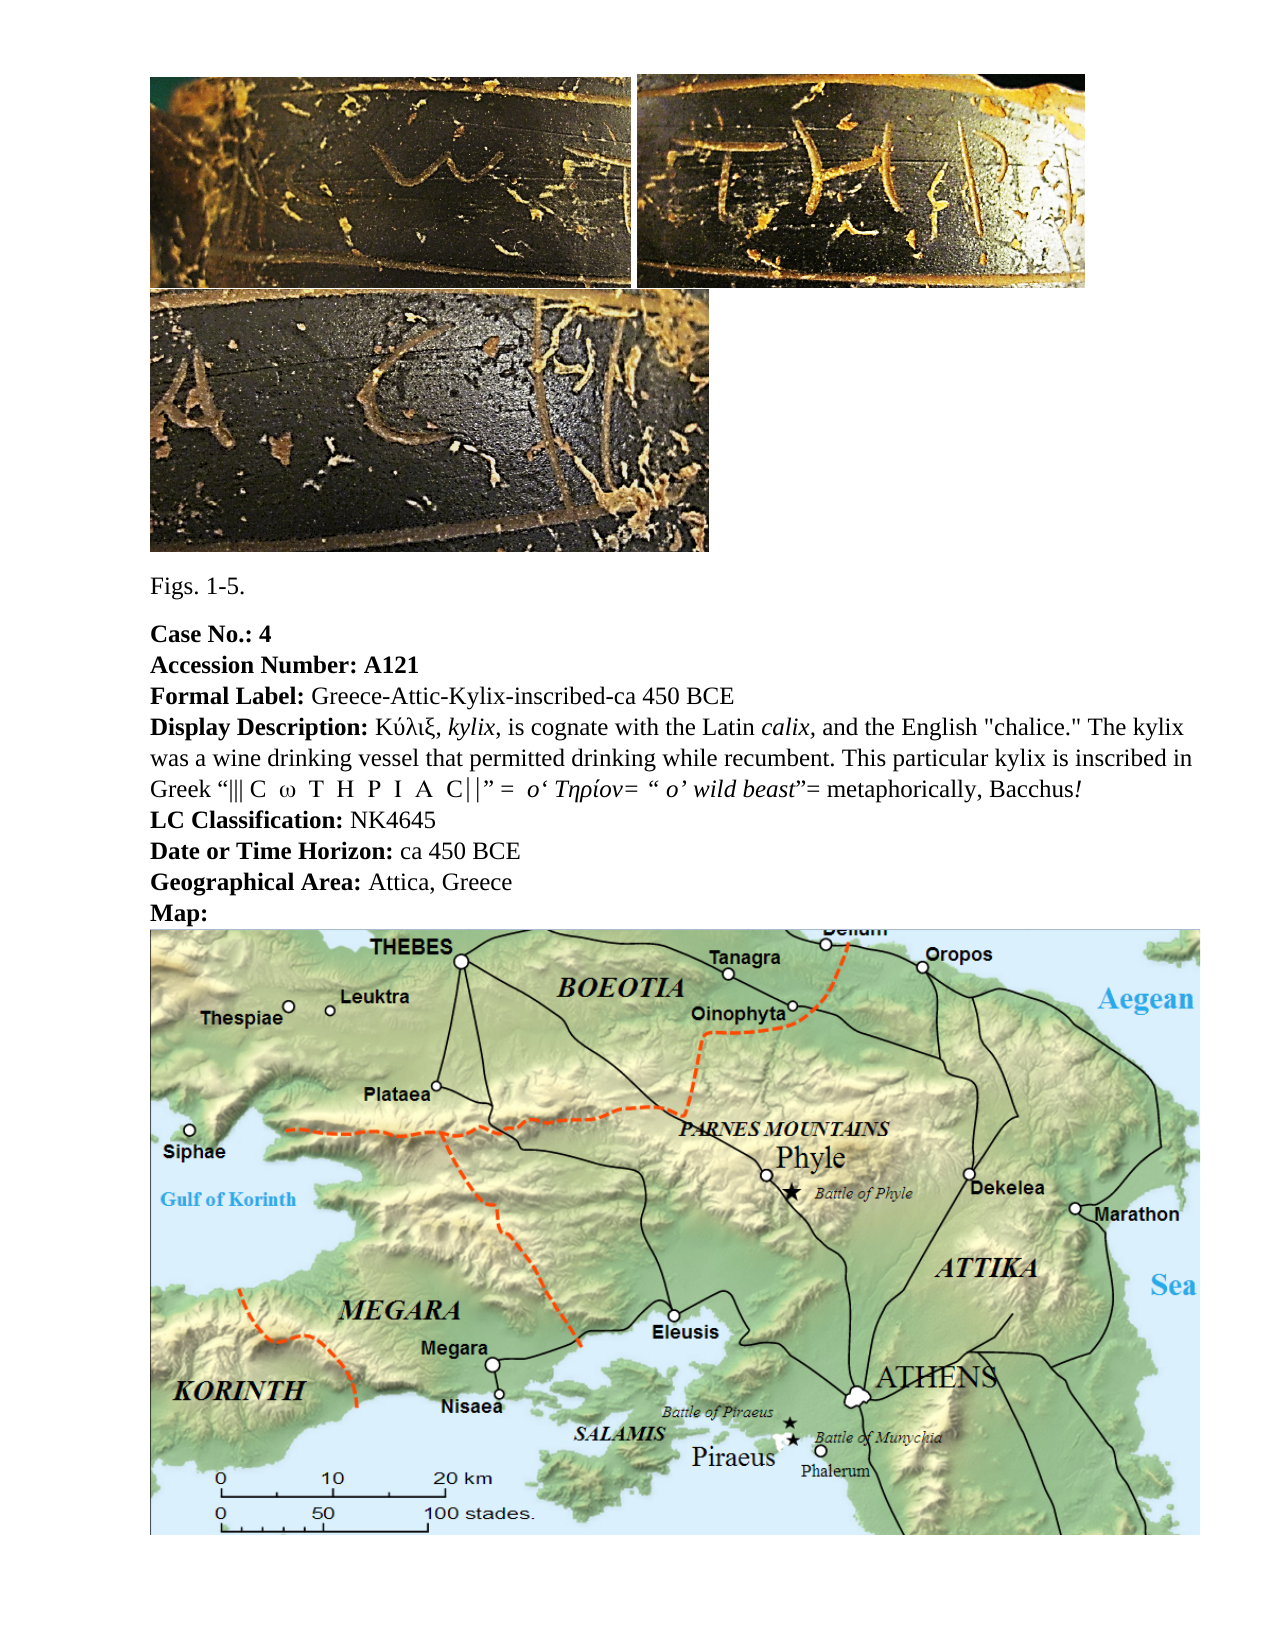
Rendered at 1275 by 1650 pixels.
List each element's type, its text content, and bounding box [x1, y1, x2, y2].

text Map: [150, 898, 1200, 927]
picture [637, 74, 1085, 288]
text Formal Label: Greece-Attic-Kylix-inscribed-ca 450 BCE [150, 681, 1200, 710]
picture [150, 289, 709, 552]
text Figs. 1-5. [150, 571, 1200, 600]
picture [150, 77, 631, 288]
text Accession Number: A121 [150, 650, 1200, 679]
text Case No.: 4 [150, 619, 1200, 648]
text Date or Time Horizon: ca 450 BCE [150, 836, 1200, 865]
text Geographical Area: Attica, Greece [150, 867, 1200, 896]
text LC Classification: NK4645 [150, 805, 1200, 834]
picture [150, 929, 1200, 1535]
text Display Description: Κύλιξ, kylix, is cognate with the Latin calix, and the English "chalice." The kylix was a wine drinking vessel that permitted drinking while recumbent. This particular kylix is inscribed in Greek “||| CC” = o‘ Tηρίον= “ o’ wild beast”= metaphorically, Bacchus! [150, 712, 1200, 803]
